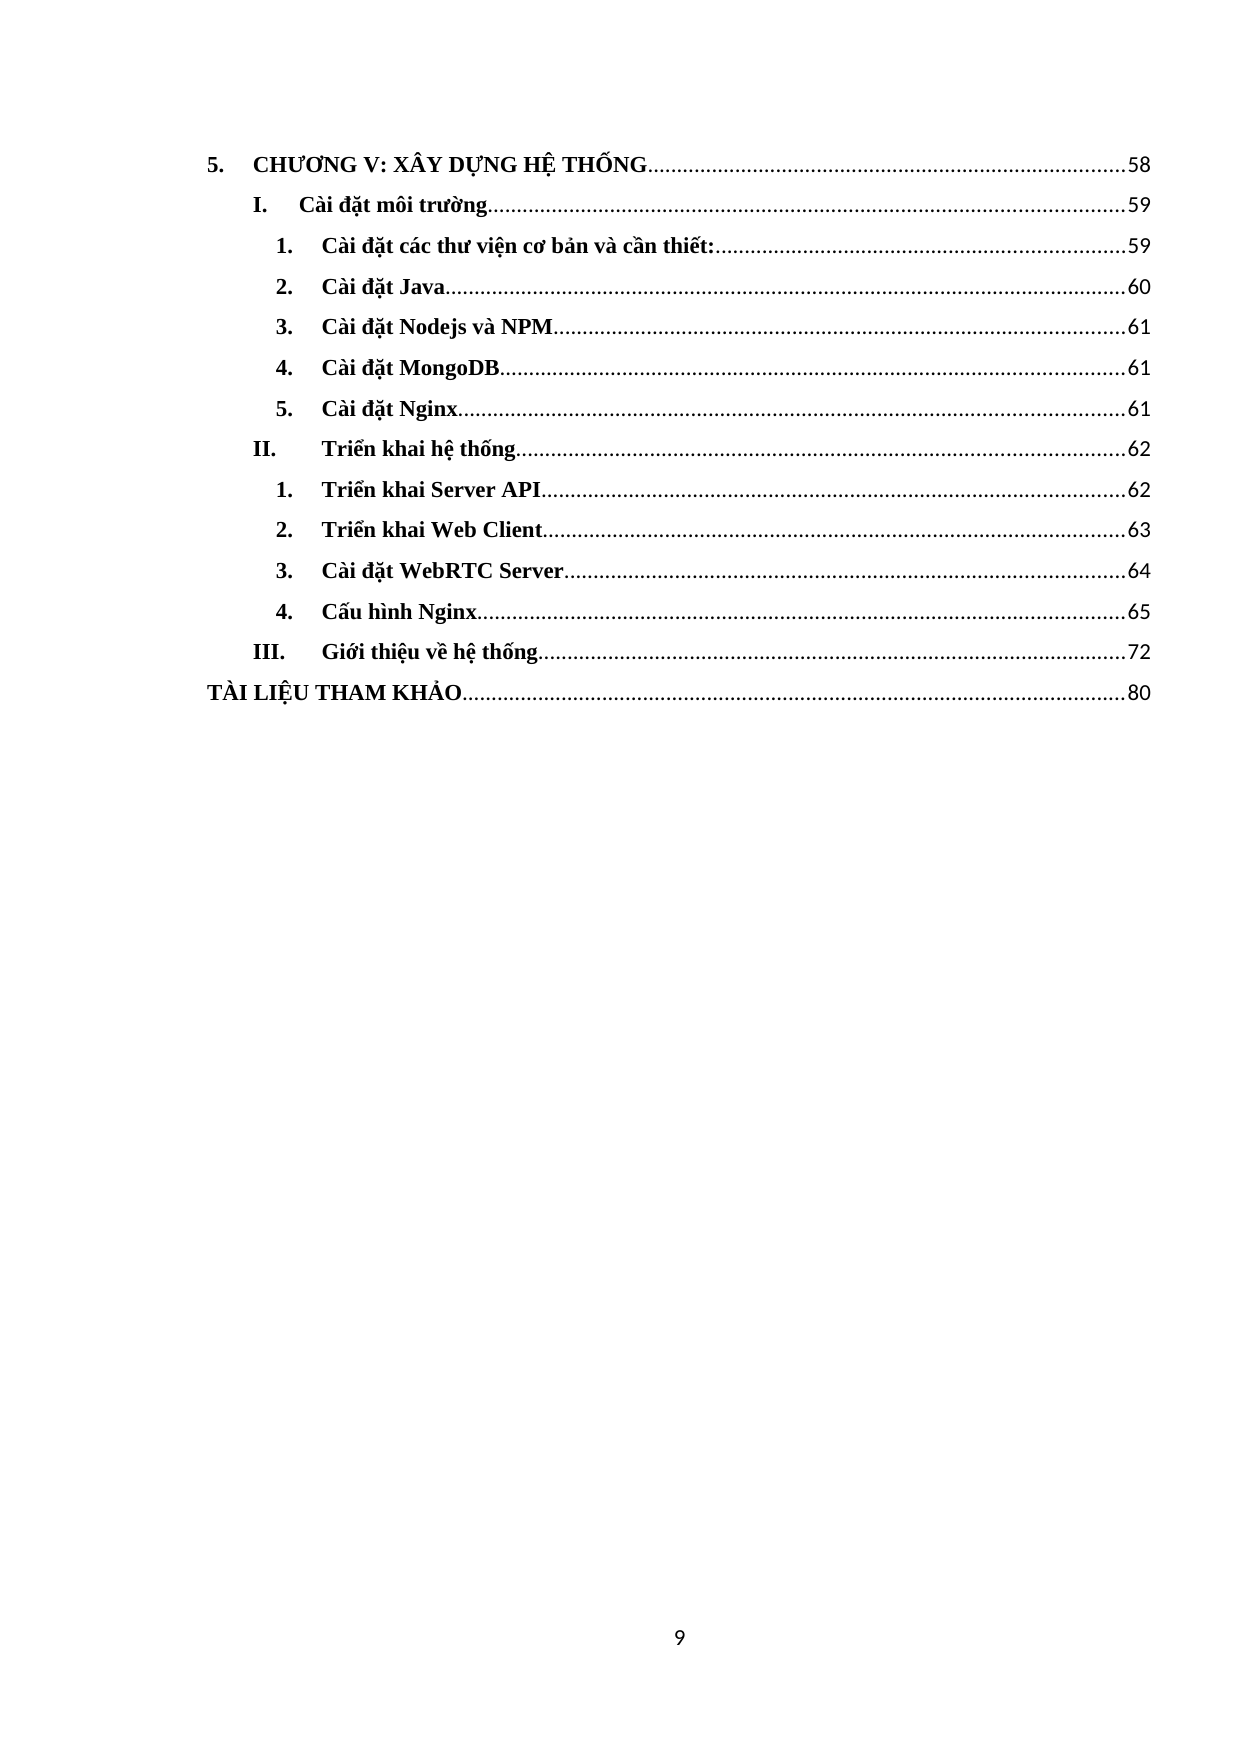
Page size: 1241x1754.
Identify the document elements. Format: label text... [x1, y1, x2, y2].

text 5. Cài đặt Nginx 61 [276, 394, 1152, 422]
text 1. Triển khai Server API 62 [276, 475, 1152, 503]
text II. Triển khai hệ thống 62 [253, 434, 1152, 462]
text I. Cài đặt môi trường 59 [253, 191, 1152, 219]
text 1. Cài đặt các thư viện cơ bản và cần thiết: 59 [276, 231, 1152, 259]
text 4. Cài đặt MongoDB 61 [276, 353, 1152, 381]
text 2. Triển khai Web Client 63 [276, 516, 1152, 544]
text 2. Cài đặt Java 60 [276, 272, 1152, 300]
text III. Giới thiệu về hệ thống 72 [253, 637, 1152, 666]
text 5. CHƯƠNG V: XÂY DỰNG HỆ THỐNG 58 [207, 150, 1152, 178]
text TÀI LIỆU THAM KHẢO 80 [207, 678, 1152, 706]
text 4. Cấu hình Nginx 65 [276, 597, 1152, 625]
text 3. Cài đặt WebRTC Server 64 [276, 556, 1152, 584]
text 3. Cài đặt Nodejs và NPM 61 [276, 312, 1152, 341]
